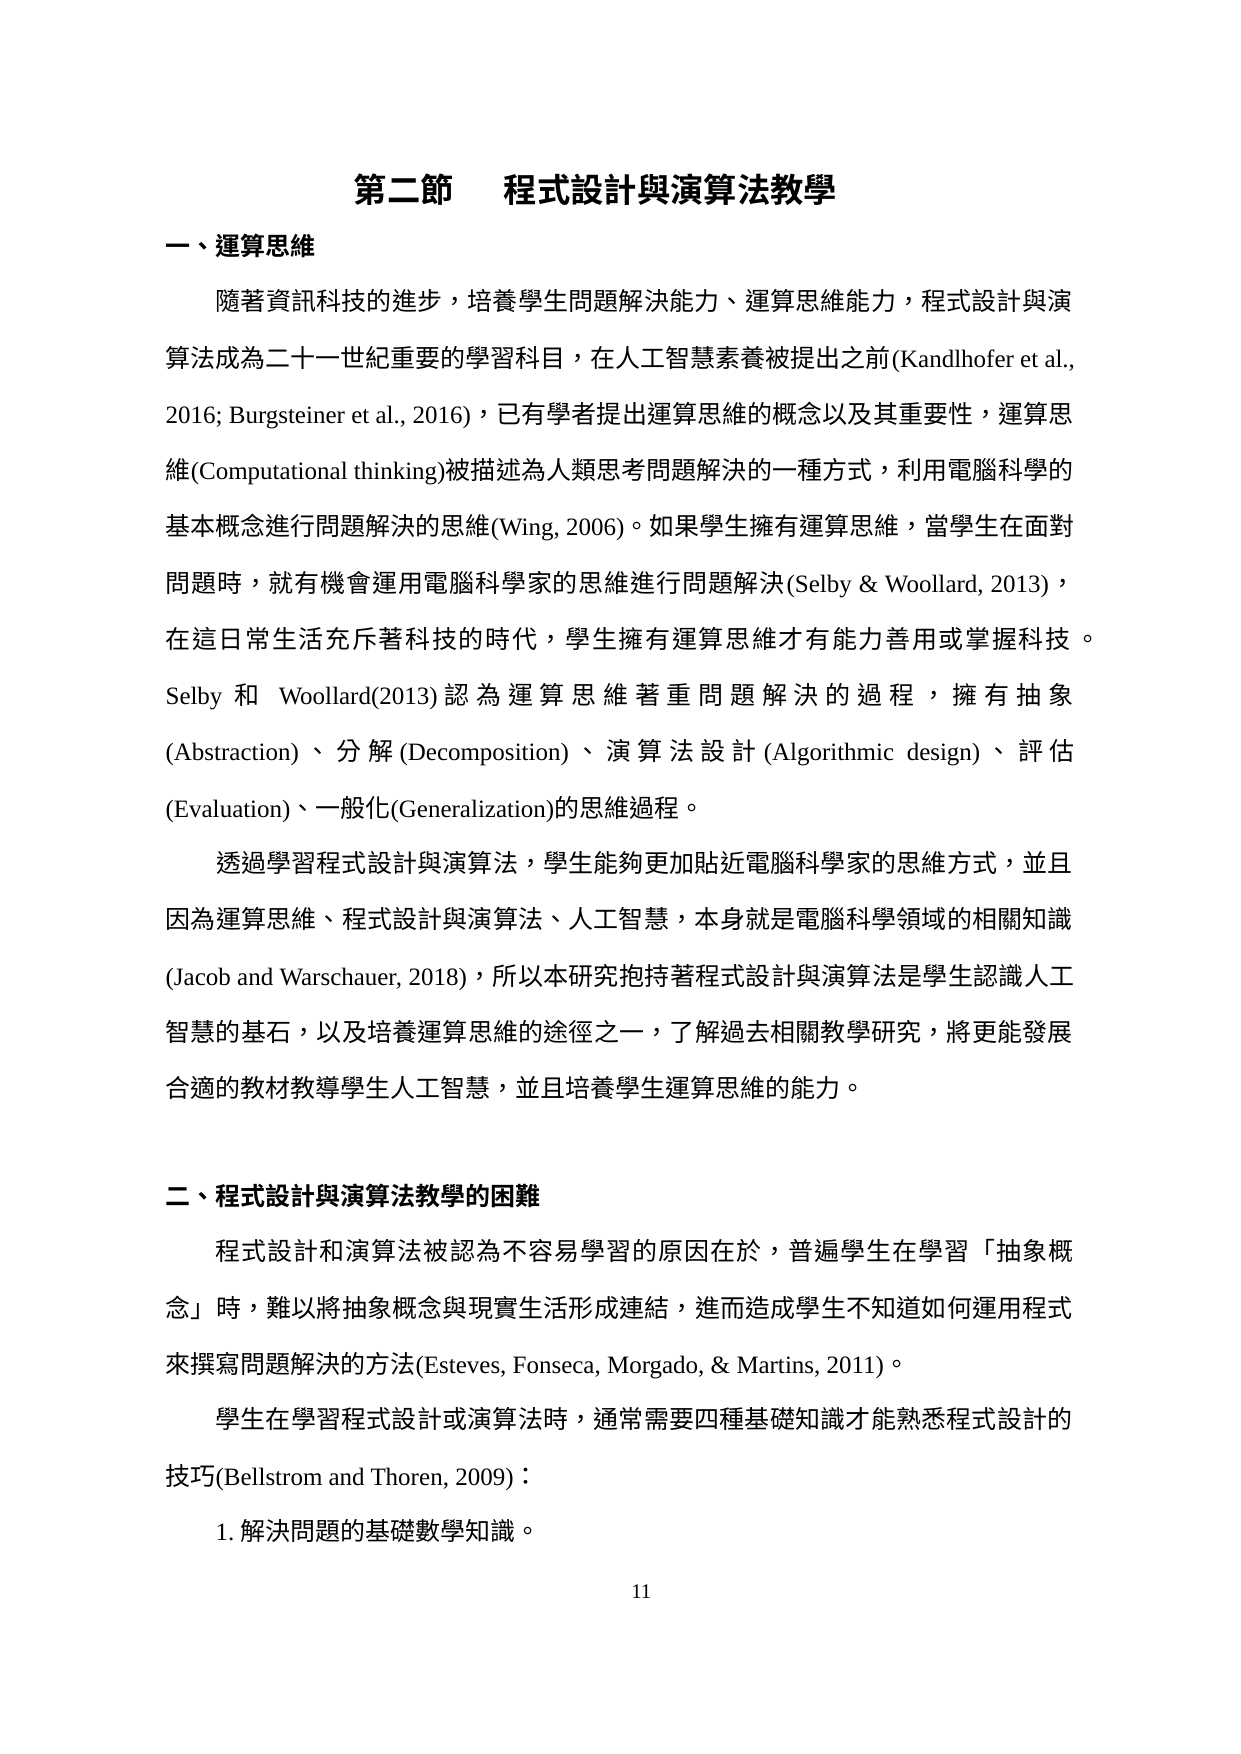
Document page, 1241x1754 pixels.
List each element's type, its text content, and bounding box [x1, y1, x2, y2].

text 透過學習程式設計與演算法，學生能夠更加貼近電腦科學家的思維方式，並且因為運算思維、程式設計與演算法、人工智慧，本身就是電腦科學領域的相關知識(Jacob and Warschauer, 2018)，所以本研究抱持著程式設計與演算法是學生認識人工智慧的基石，以及培養運算思維的途徑之一，了解過去相關教學研究，將更能發展合適的教材教導學生人工智慧，並且培養學生運算思維的能力。 [165, 843, 1075, 1106]
text 隨著資訊科技的進步，培養學生問題解決能力、運算思維能力，程式設計與演算法成為二十一世紀重要的學習科目，在人工智慧素養被提出之前(Kandlhofer et al., 2016; Burgsteiner et al., 2016)，已有學者提出運算思維的概念以及其重要性，運算思維(Computational thinking)被描述為人類思考問題解決的一種方式，利用電腦科學的基本概念進行問題解決的思維(Wing, 2006)。如果學生擁有運算思維，當學生在面對問題時，就有機會運用電腦科學家的思維進行問題解決(Selby & Woollard, 2013)，在這日常生活充斥著科技的時代，學生擁有運算思維才有能力善用或掌握科技。Selby和 Woollard(2013)認為運算思維著重問題解決的過程，擁有抽象(Abstraction)、分解(Decomposition)、演算法設計(Algorithmic design)、評估(Evaluation)、一般化(Generalization)的思維過程。 [165, 281, 1075, 825]
text 程式設計與演算法教學 [165, 151, 1075, 226]
text 程式設計和演算法被認為不容易學習的原因在於，普遍學生在學習「抽象概念」時，難以將抽象概念與現實生活形成連結，進而造成學生不知道如何運用程式來撰寫問題解決的方法(Esteves, Fonseca, Morgado, & Martins, 2011)。 [165, 1231, 1075, 1381]
text 學生在學習程式設計或演算法時，通常需要四種基礎知識才能熟悉程式設計的技巧(Bellstrom and Thoren, 2009)： [165, 1399, 1075, 1493]
text 1. 解決問題的基礎數學知識。 [165, 1511, 1075, 1549]
list 運算思維 [165, 226, 1075, 263]
list 程式設計與演算法教學的困難 [165, 1176, 1075, 1213]
